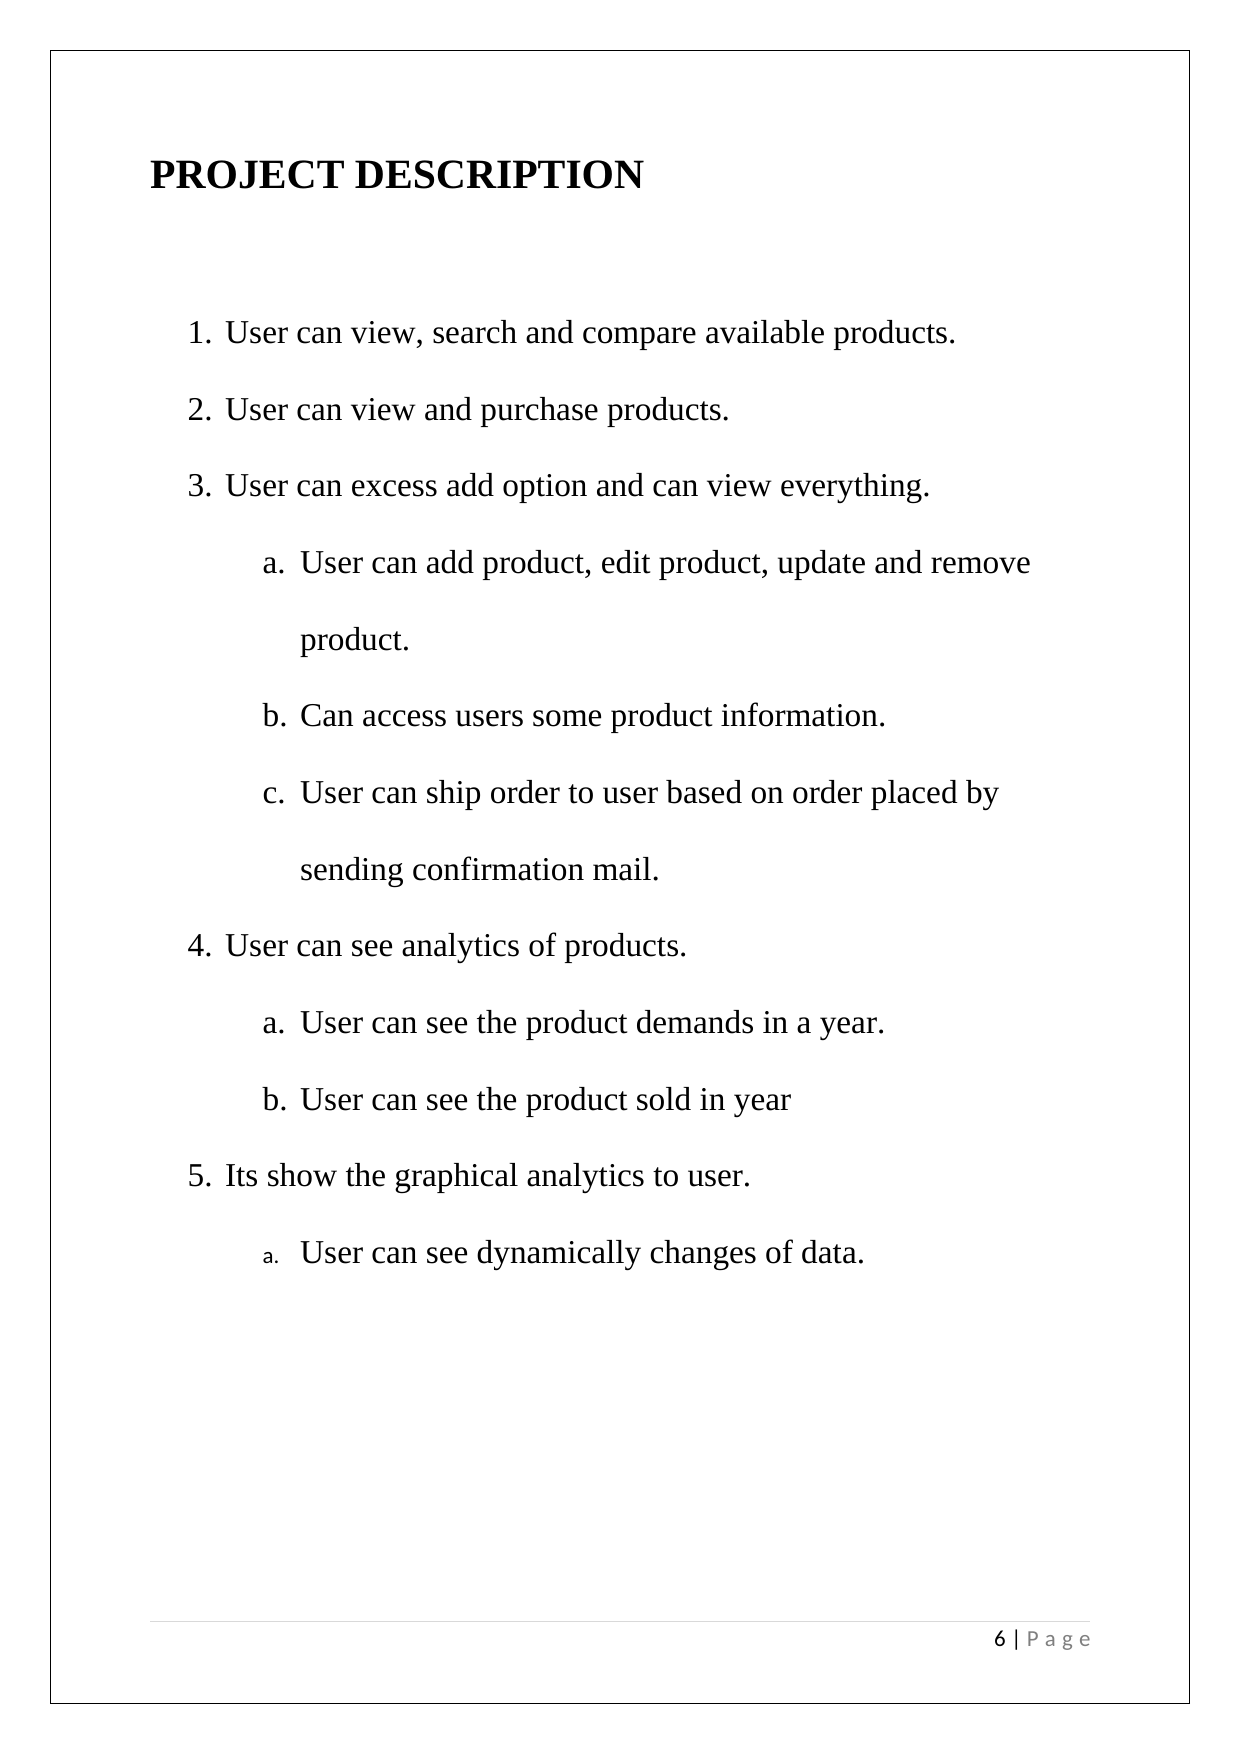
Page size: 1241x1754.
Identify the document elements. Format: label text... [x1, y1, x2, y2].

list User can ship order to user based on order placed by sending confirmation mail. [262, 772, 1090, 887]
list Can access users some product information. [262, 695, 1090, 734]
list User can add product, edit product, update and remove product. [262, 542, 1090, 657]
list Its show the graphical analytics to user. [187, 1155, 1090, 1194]
list User can see dynamically changes of data. [262, 1232, 1090, 1270]
text PROJECT DESCRIPTION [150, 150, 1090, 198]
list User can excess add option and can view everything. [187, 465, 1090, 504]
list User can see the product sold in year [262, 1079, 1090, 1117]
list User can view and purchase products. [187, 389, 1090, 427]
list User can see analytics of products. [187, 925, 1090, 964]
list User can view, search and compare available products. [187, 312, 1090, 350]
list User can see the product demands in a year. [262, 1002, 1090, 1040]
